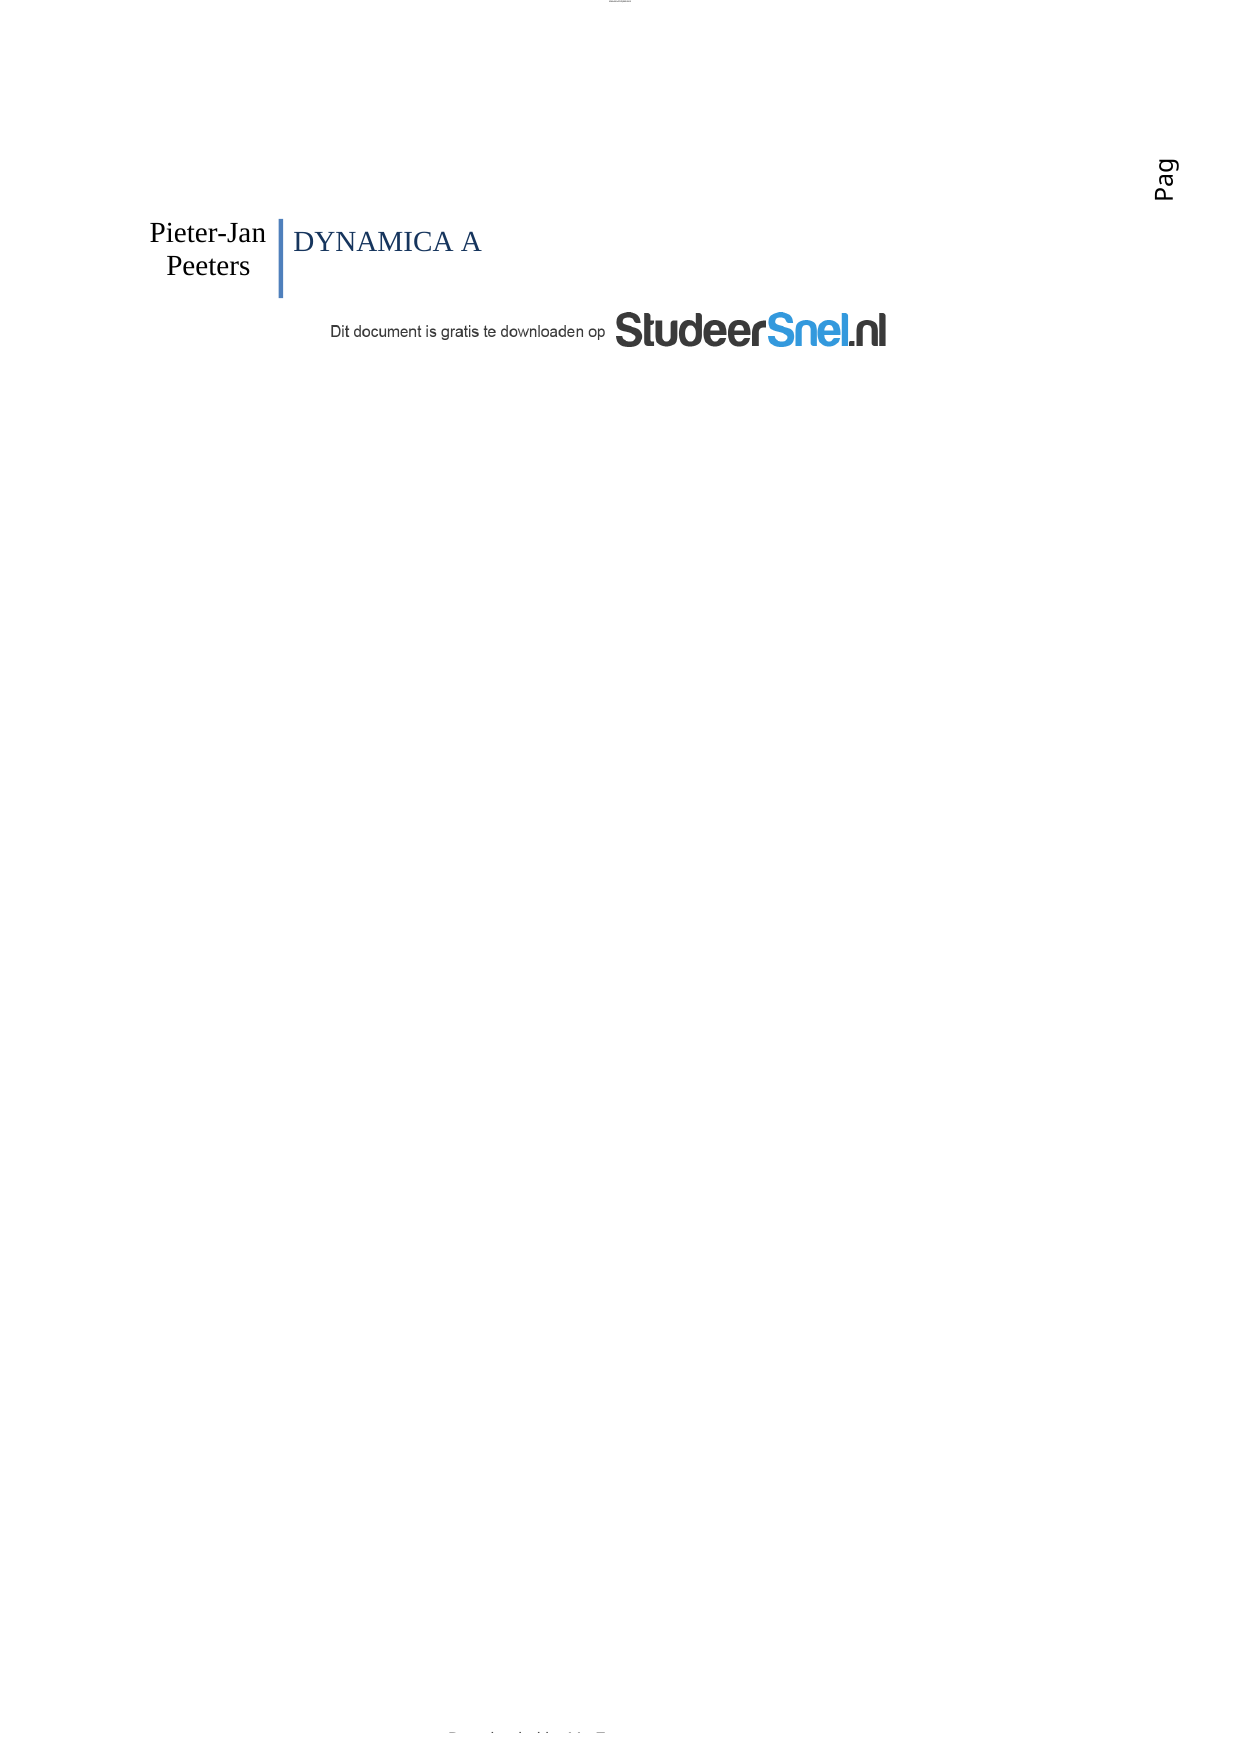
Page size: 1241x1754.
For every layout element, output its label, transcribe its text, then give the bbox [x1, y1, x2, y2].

text Pieter-Jan Peeters [149, 215, 268, 282]
picture [331, 312, 886, 347]
text DYNAMICA A [293, 224, 1176, 258]
